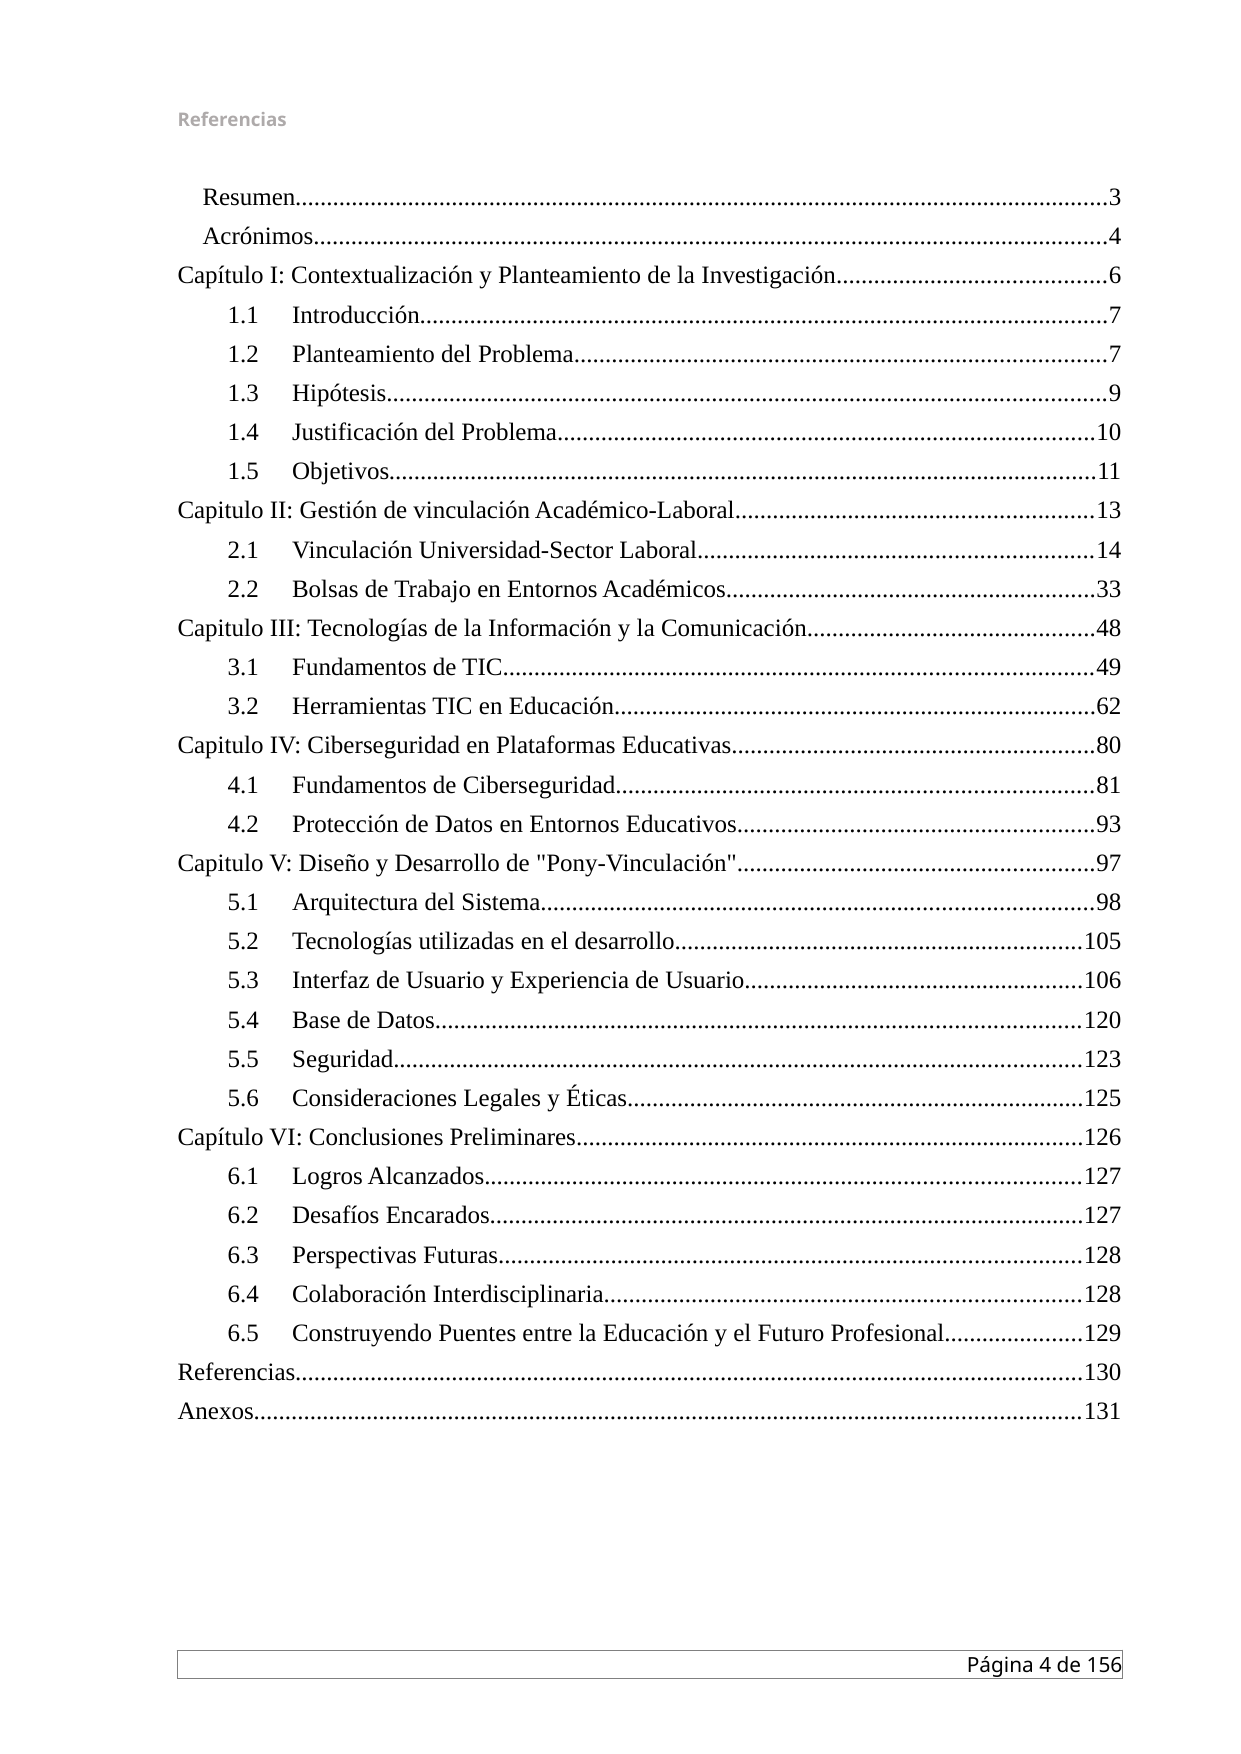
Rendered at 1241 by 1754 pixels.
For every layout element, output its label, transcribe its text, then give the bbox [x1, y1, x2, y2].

text 1.2 Planteamiento del Problema 7 [227, 339, 1122, 368]
text 5.6 Consideraciones Legales y Éticas 125 [227, 1083, 1122, 1112]
text 5.5 Seguridad. 123 [227, 1044, 1122, 1073]
text Capitulo IV: Ciberseguridad en Plataformas Educativas 80 [177, 731, 1122, 759]
text 1.3 Hipótesis 9 [227, 378, 1122, 407]
text Capitulo V: Diseño y Desarrollo de "Pony-Vinculación" 97 [177, 848, 1122, 877]
text 3.1 Fundamentos de TIC 49 [227, 652, 1122, 681]
text 5.4 Base de Datos. 120 [227, 1005, 1122, 1033]
text Resumen 3 [202, 182, 1122, 211]
text 6.3 Perspectivas Futuras. 128 [227, 1240, 1122, 1268]
text Capitulo II: Gestión de vinculación Académico-Laboral 13 [177, 496, 1122, 524]
text 6.5 Construyendo Puentes entre la Educación y el Futuro Profesional 129 [227, 1318, 1122, 1347]
text 1.1 Introducción 7 [227, 300, 1122, 328]
text Capitulo III: Tecnologías de la Información y la Comunicación 48 [177, 613, 1122, 642]
text 1.5 Objetivos 11 [227, 456, 1122, 485]
text 2.2 Bolsas de Trabajo en Entornos Académicos 33 [227, 574, 1122, 603]
text Referencias 130 [177, 1357, 1122, 1386]
text 6.2 Desafíos Encarados. 127 [227, 1201, 1122, 1229]
text 5.1 Arquitectura del Sistema 98 [227, 887, 1122, 916]
text 3.2 Herramientas TIC en Educación 62 [227, 691, 1122, 720]
text 6.1 Logros Alcanzados. 127 [227, 1161, 1122, 1190]
text 2.1 Vinculación Universidad-Sector Laboral 14 [227, 535, 1122, 563]
text 5.3 Interfaz de Usuario y Experiencia de Usuario 106 [227, 966, 1122, 994]
text Capítulo I: Contextualización y Planteamiento de la Investigación 6 [177, 261, 1122, 289]
text Capítulo VI: Conclusiones Preliminares 126 [177, 1122, 1122, 1151]
text Anexos 131 [177, 1396, 1122, 1425]
text 6.4 Colaboración Interdisciplinaria. 128 [227, 1279, 1122, 1308]
text 4.1 Fundamentos de Ciberseguridad 81 [227, 770, 1122, 798]
text 1.4 Justificación del Problema 10 [227, 417, 1122, 446]
text 5.2 Tecnologías utilizadas en el desarrollo 105 [227, 926, 1122, 955]
text Acrónimos 4 [202, 221, 1122, 250]
text 4.2 Protección de Datos en Entornos Educativos 93 [227, 809, 1122, 838]
